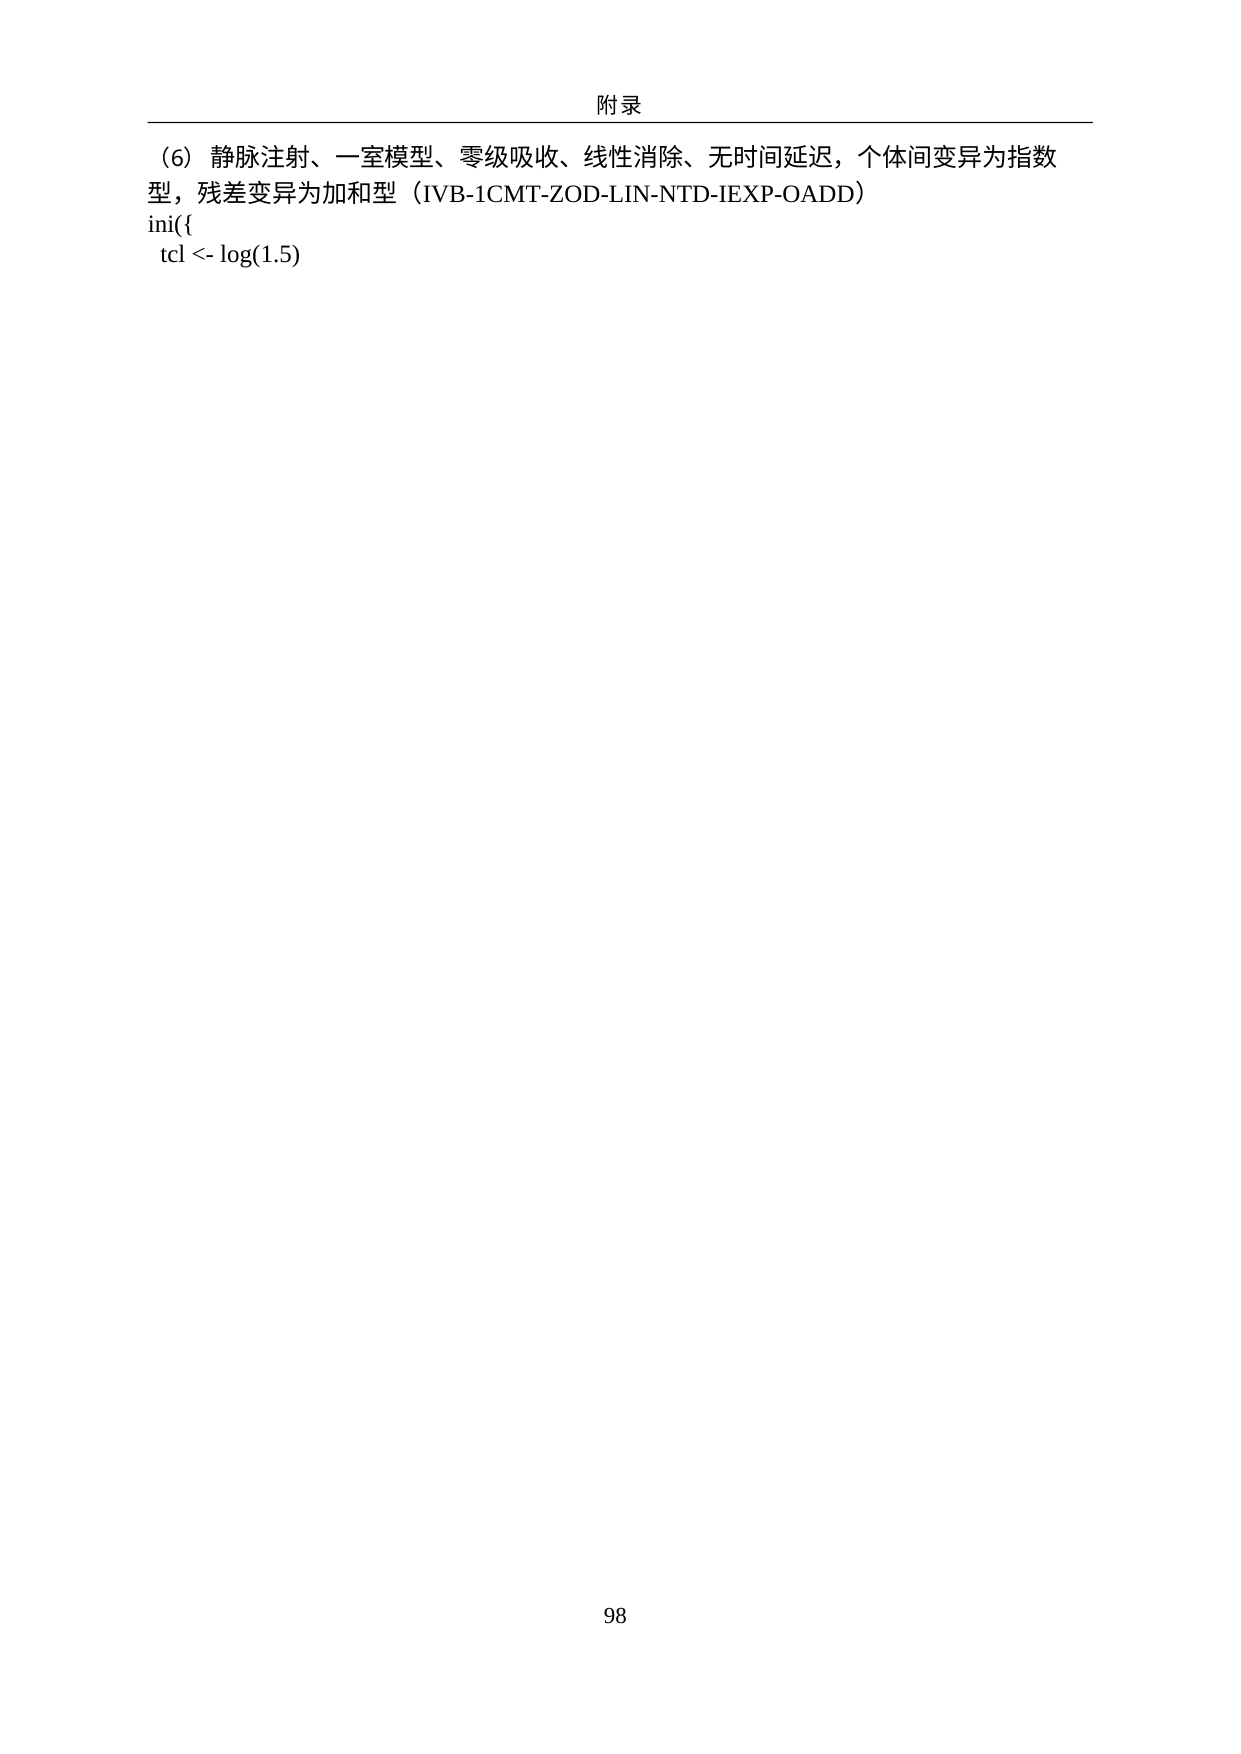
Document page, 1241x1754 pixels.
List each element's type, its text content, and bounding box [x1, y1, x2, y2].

list 静脉注射、一室模型、零级吸收、线性消除、无时间延迟，个体间变异为指数型，残差变异为加和型（IVB-1CMT-ZOD-LIN-NTD-IEXP-OADD） [148, 137, 1060, 210]
text ini({ [148, 210, 1115, 239]
text tcl <- log(1.5) [160, 239, 1115, 267]
